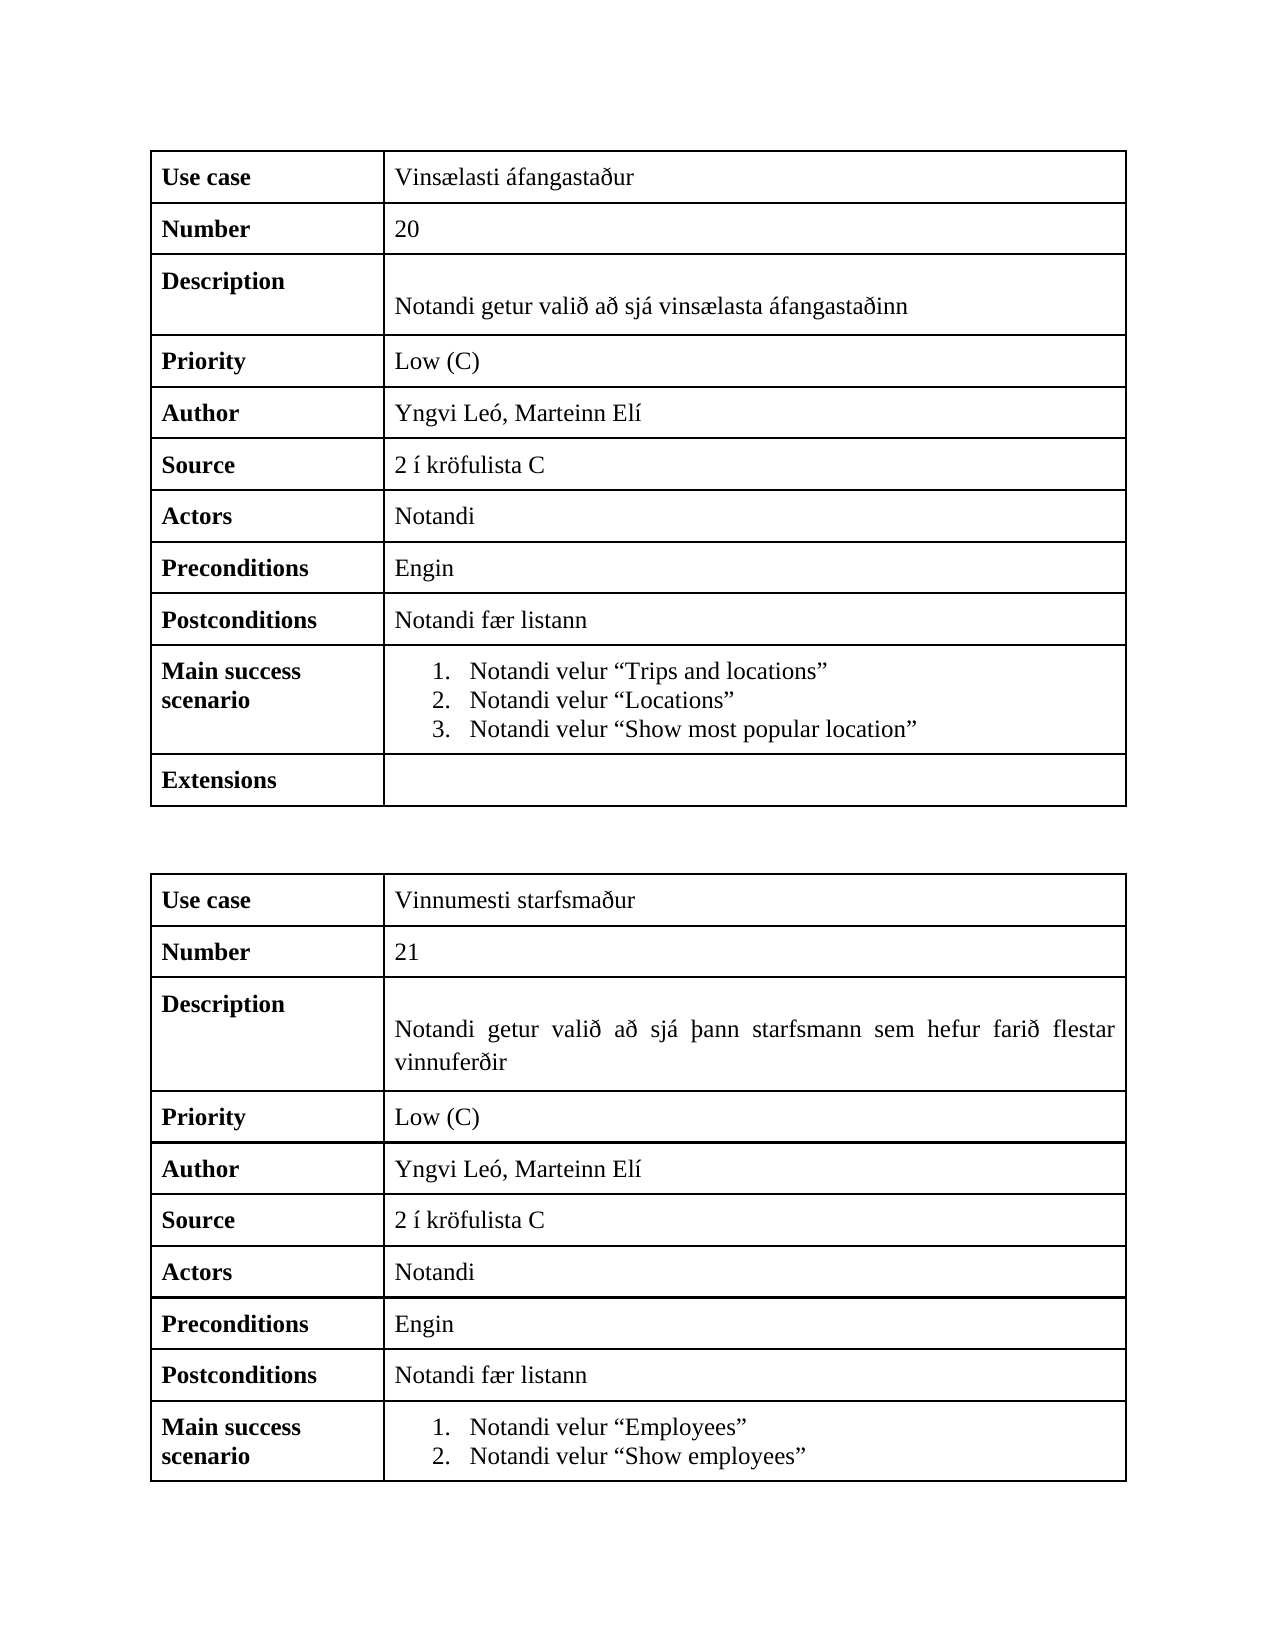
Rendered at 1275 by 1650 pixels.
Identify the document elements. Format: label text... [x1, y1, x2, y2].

table_cell Main success scenario [152, 646, 383, 753]
table_cell Engin [385, 1299, 1125, 1348]
table_cell Description [152, 255, 383, 334]
table_cell Number [152, 204, 383, 253]
table_cell Author [152, 388, 383, 437]
table_cell Low (C) [385, 1092, 1125, 1141]
table_cell Low (C) [385, 336, 1125, 386]
table_header Use case [152, 152, 383, 202]
table_cell Yngvi Leó, Marteinn Elí [385, 1144, 1125, 1193]
table_cell Preconditions [152, 543, 383, 592]
table_cell Priority [152, 336, 383, 386]
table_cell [152, 1402, 383, 1480]
table_header Vinnumesti starfsmaður [385, 875, 1125, 924]
table_cell Author [152, 1144, 383, 1193]
table_cell Description [152, 978, 383, 1090]
table_cell Actors [152, 1247, 383, 1296]
table_cell Postconditions [152, 1350, 383, 1400]
table_cell Notandi [385, 1247, 1125, 1296]
table_cell [385, 755, 1125, 805]
table_cell 20 [385, 204, 1125, 253]
table_cell Notandi fær listann [385, 1350, 1125, 1400]
table_cell Source [152, 439, 383, 489]
table_cell 2 í kröfulista C [385, 439, 1125, 489]
table_header Use case [152, 875, 383, 924]
table_cell Source [152, 1195, 383, 1245]
table_cell Priority [152, 1092, 383, 1141]
table_cell Notandi fær listann [385, 594, 1125, 644]
table_cell Postconditions [152, 594, 383, 644]
table_cell Notandi [385, 491, 1125, 541]
table_header Vinsælasti áfangastaður [385, 152, 1125, 202]
table_cell Notandi velur “Trips and locations” Notandi velur “Locations” Notandi velur “Show most popular location” [385, 646, 1125, 753]
table_cell Notandi getur valið að sjá þann starfsmann sem hefur farið flestar vinnuferðir [385, 978, 1125, 1090]
table_cell Yngvi Leó, Marteinn Elí [385, 388, 1125, 437]
table_cell Engin [385, 543, 1125, 592]
table_cell Extensions [152, 755, 383, 805]
table_cell Preconditions [152, 1299, 383, 1348]
table_cell Number [152, 927, 383, 976]
table_cell 21 [385, 927, 1125, 976]
table_cell Notandi getur valið að sjá vinsælasta áfangastaðinn [385, 255, 1125, 334]
table_cell Actors [152, 491, 383, 541]
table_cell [385, 1402, 1125, 1480]
table_cell 2 í kröfulista C [385, 1195, 1125, 1245]
